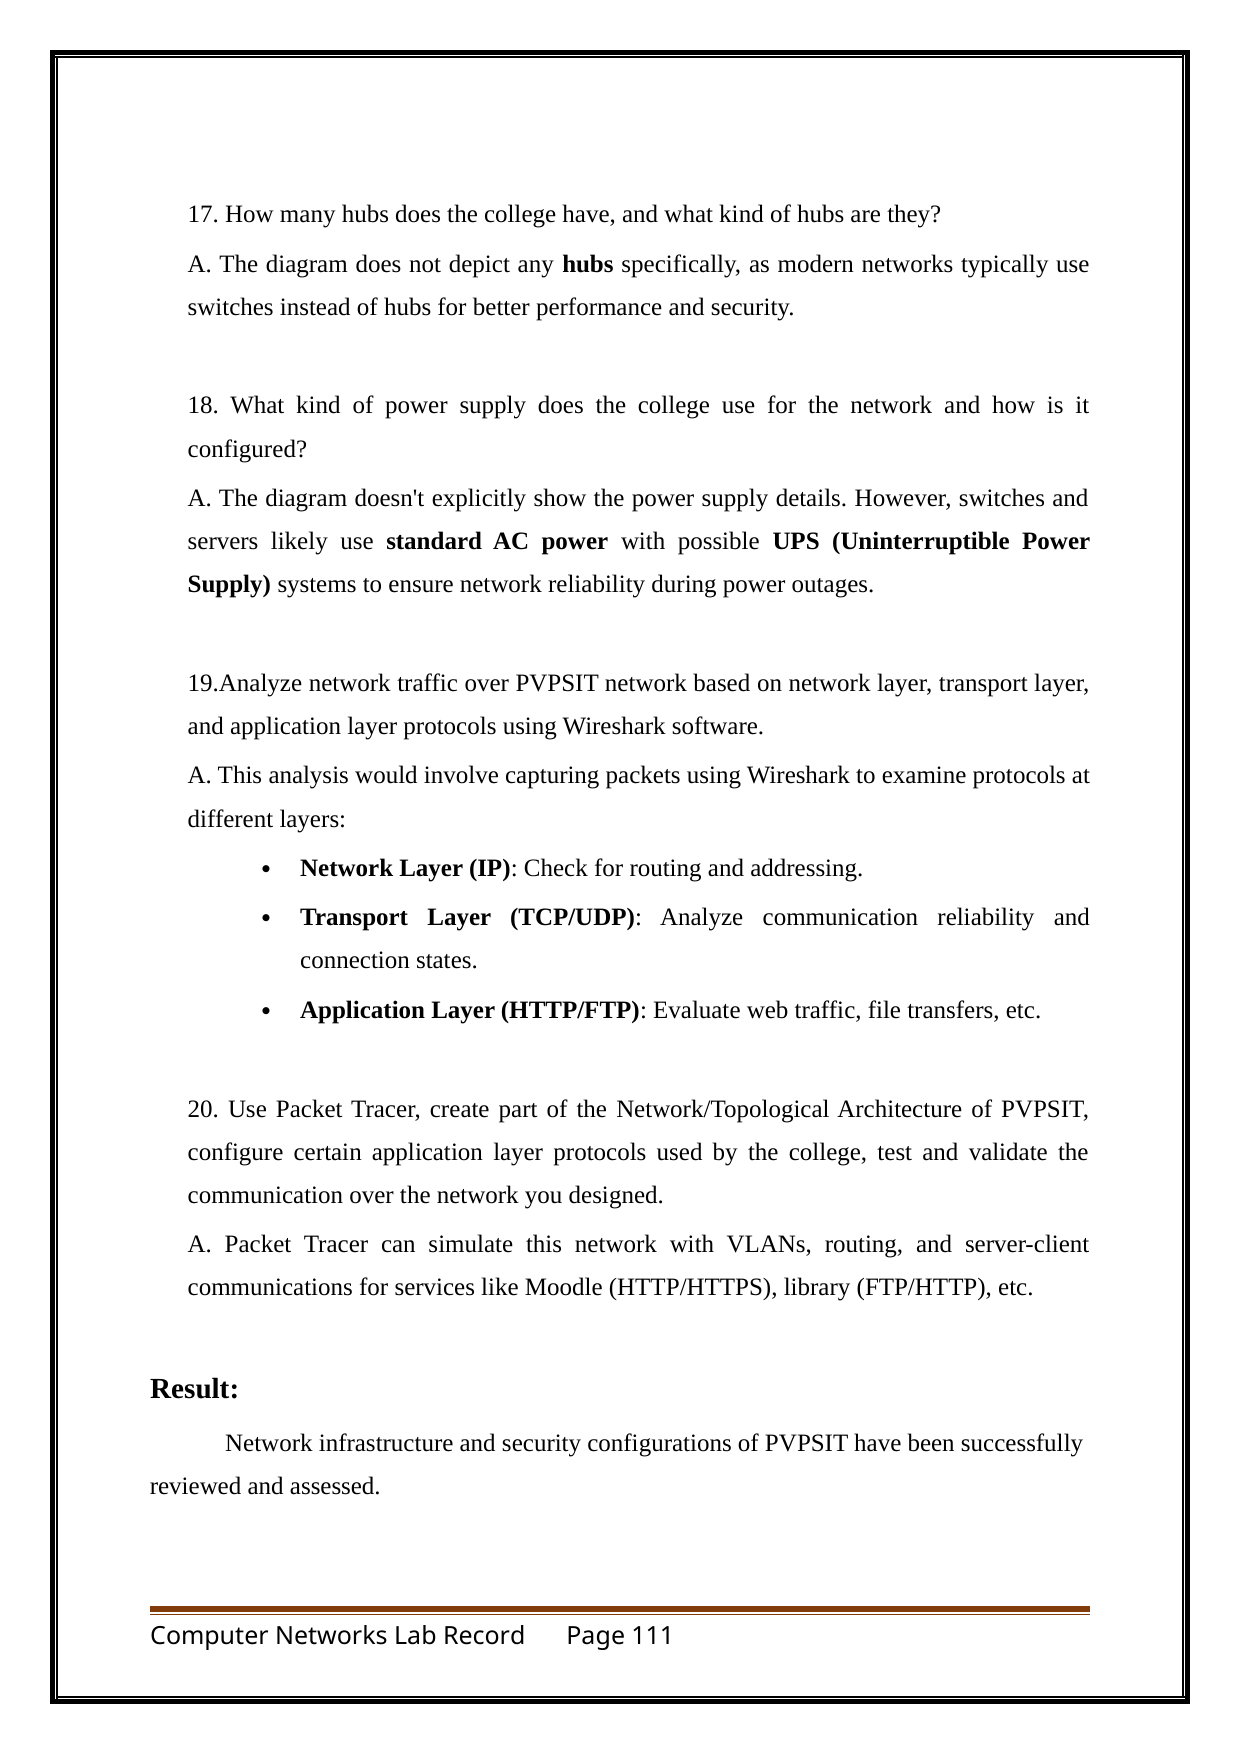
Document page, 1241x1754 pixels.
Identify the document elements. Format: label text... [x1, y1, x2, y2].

text A. The diagram doesn't explicitly show the power supply details. However, switches and servers likely use standard AC power with possible UPS (Uninterruptible Power Supply) systems to ensure network reliability during power outages. [187, 483, 1090, 598]
text 20. Use Packet Tracer, create part of the Network/Topological Architecture of PVPSIT, configure certain application layer protocols used by the college, test and validate the communication over the network you designed. [187, 1094, 1090, 1209]
text A. The diagram does not depict any hubs specifically, as modern networks typically use switches instead of hubs for better performance and security. [187, 249, 1090, 321]
text Network infrastructure and security configurations of PVPSIT have been successfully reviewed and assessed. [149, 1428, 1090, 1500]
text 17. How many hubs does the college have, and what kind of hubs are they? [187, 199, 1090, 228]
text Result: [150, 1371, 1090, 1405]
text 19.Analyze network traffic over PVPSIT network based on network layer, transport layer, and application layer protocols using Wireshark software. [187, 668, 1090, 740]
list Transport Layer (TCP/UDP): Analyze communication reliability and connection states. [262, 902, 1090, 974]
list Application Layer (HTTP/FTP): Evaluate web traffic, file transfers, etc. [262, 995, 1090, 1024]
text A. Packet Tracer can simulate this network with VLANs, routing, and server-client communications for services like Moodle (HTTP/HTTPS), library (FTP/HTTP), etc. [187, 1229, 1090, 1301]
text A. This analysis would involve capturing packets using Wireshark to examine protocols at different layers: [187, 761, 1090, 832]
text 18. What kind of power supply does the college use for the network and how is it configured? [187, 391, 1090, 462]
list Network Layer (IP): Check for routing and addressing. [262, 853, 1090, 882]
